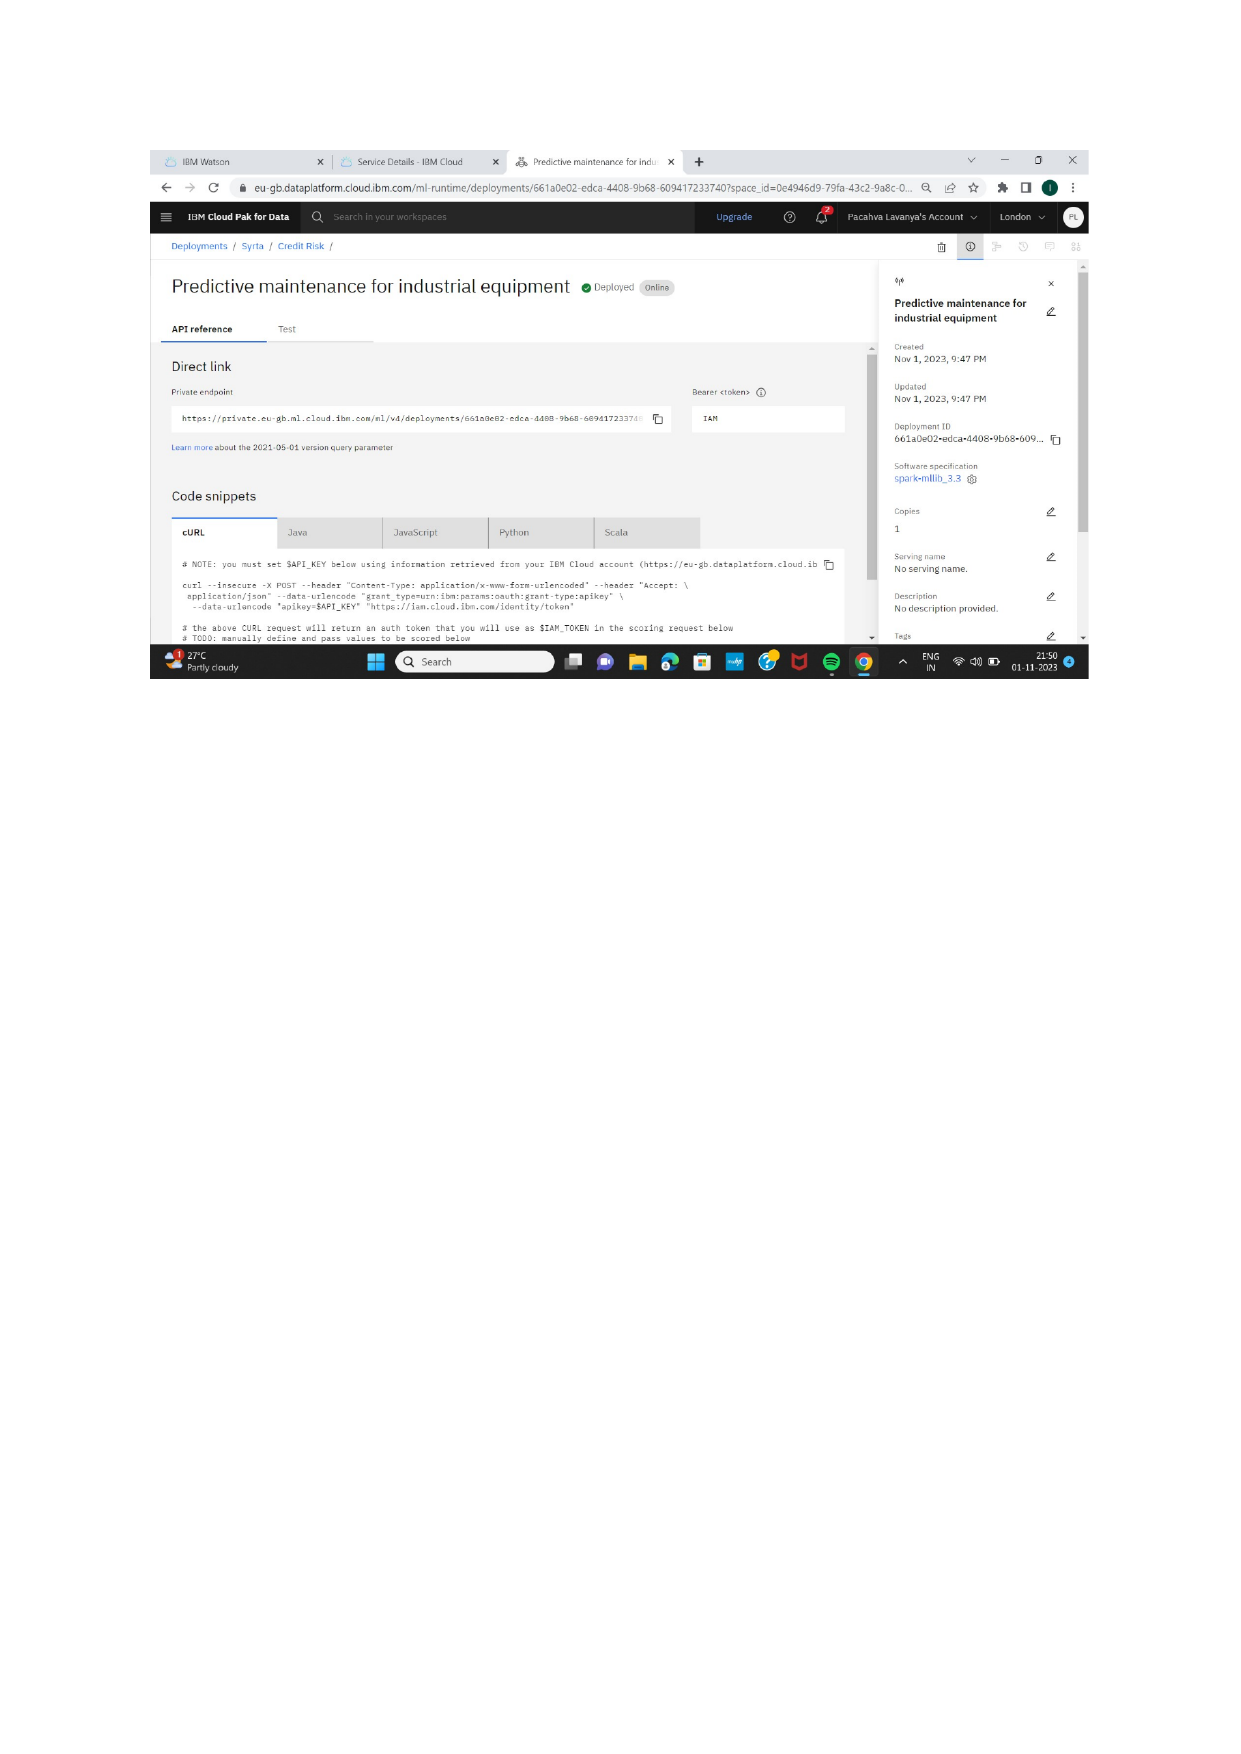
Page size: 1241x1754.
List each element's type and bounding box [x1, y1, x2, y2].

picture [150, 150, 1089, 679]
